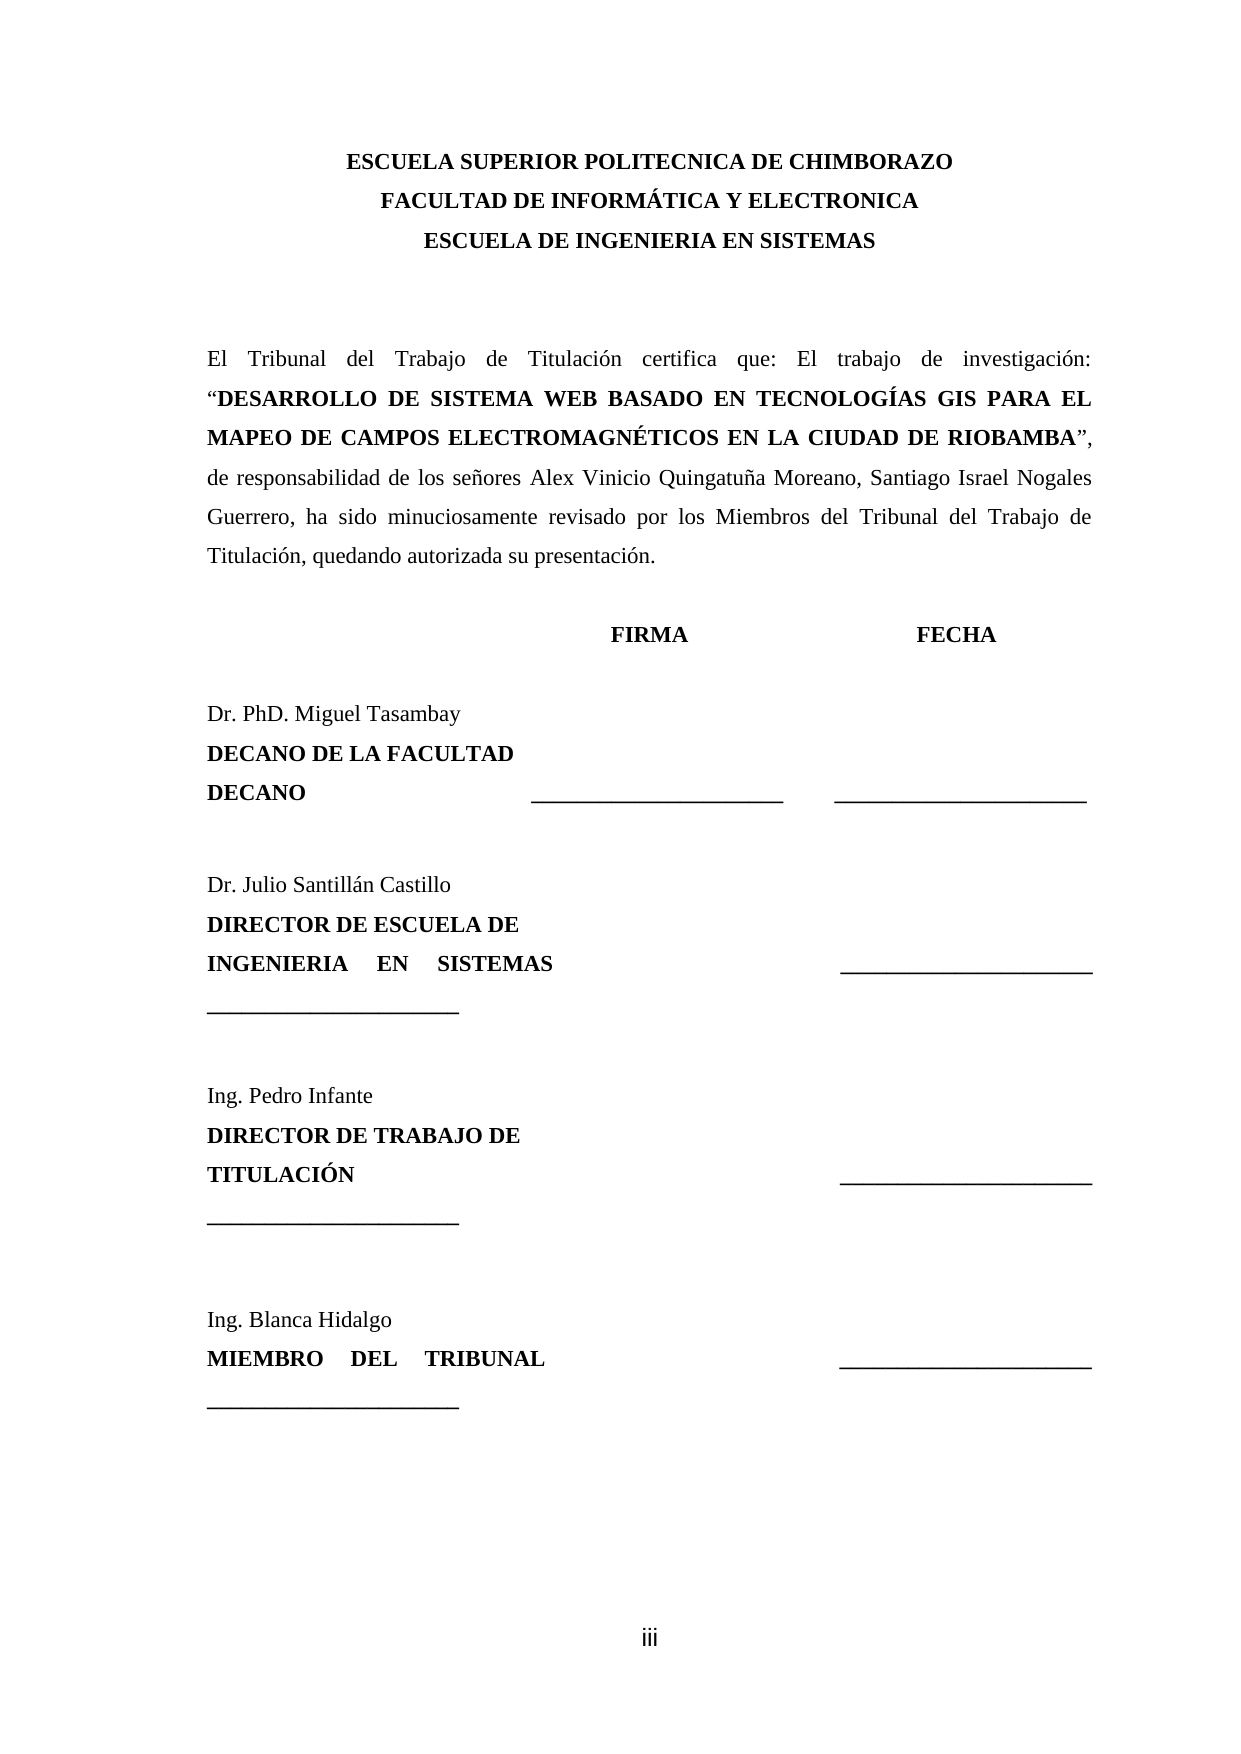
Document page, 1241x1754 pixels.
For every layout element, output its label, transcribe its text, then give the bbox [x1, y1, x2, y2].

text Dr. Julio Santillán Castillo [207, 872, 1092, 898]
text DIRECTOR DE TRABAJO DE [207, 1122, 1092, 1148]
text INGENIERIA EN SISTEMAS ______________________ ______________________ [207, 951, 1092, 1016]
text ESCUELA SUPERIOR POLITECNICA DE CHIMBORAZO [207, 148, 1092, 174]
text DIRECTOR DE ESCUELA DE [207, 911, 1092, 937]
text ESCUELA DE INGENIERIA EN SISTEMAS [207, 227, 1092, 253]
text El Tribunal del Trabajo de Titulación certifica que: El trabajo de investigación: “DESARROLLO DE SISTEMA WEB BASADO EN TECNOLOGÍAS GIS PARA EL MAPEO DE CAMPOS ELECTROMAGNÉTICOS EN LA CIUDAD DE RIOBAMBA”, de responsabilidad de los señores Alex Vinicio Quingatuña Moreano, Santiago Israel Nogales Guerrero, ha sido minuciosamente revisado por los Miembros del Tribunal del Trabajo de Titulación, quedando autorizada su presentación. [207, 345, 1092, 569]
text TITULACIÓN ______________________ ______________________ [207, 1161, 1092, 1227]
text MIEMBRO DEL TRIBUNAL ______________________ ______________________ [207, 1345, 1092, 1411]
text Dr. PhD. Miguel Tasambay [207, 700, 1092, 727]
text DECANO ______________________ ______________________ [207, 779, 1092, 806]
text Ing. Pedro Infante [207, 1082, 1092, 1108]
text Ing. Blanca Hidalgo [207, 1306, 1092, 1332]
text DECANO DE LA FACULTAD [207, 740, 1092, 766]
text FIRMA FECHA [207, 621, 1092, 648]
text FACULTAD DE INFORMÁTICA Y ELECTRONICA [207, 187, 1092, 213]
